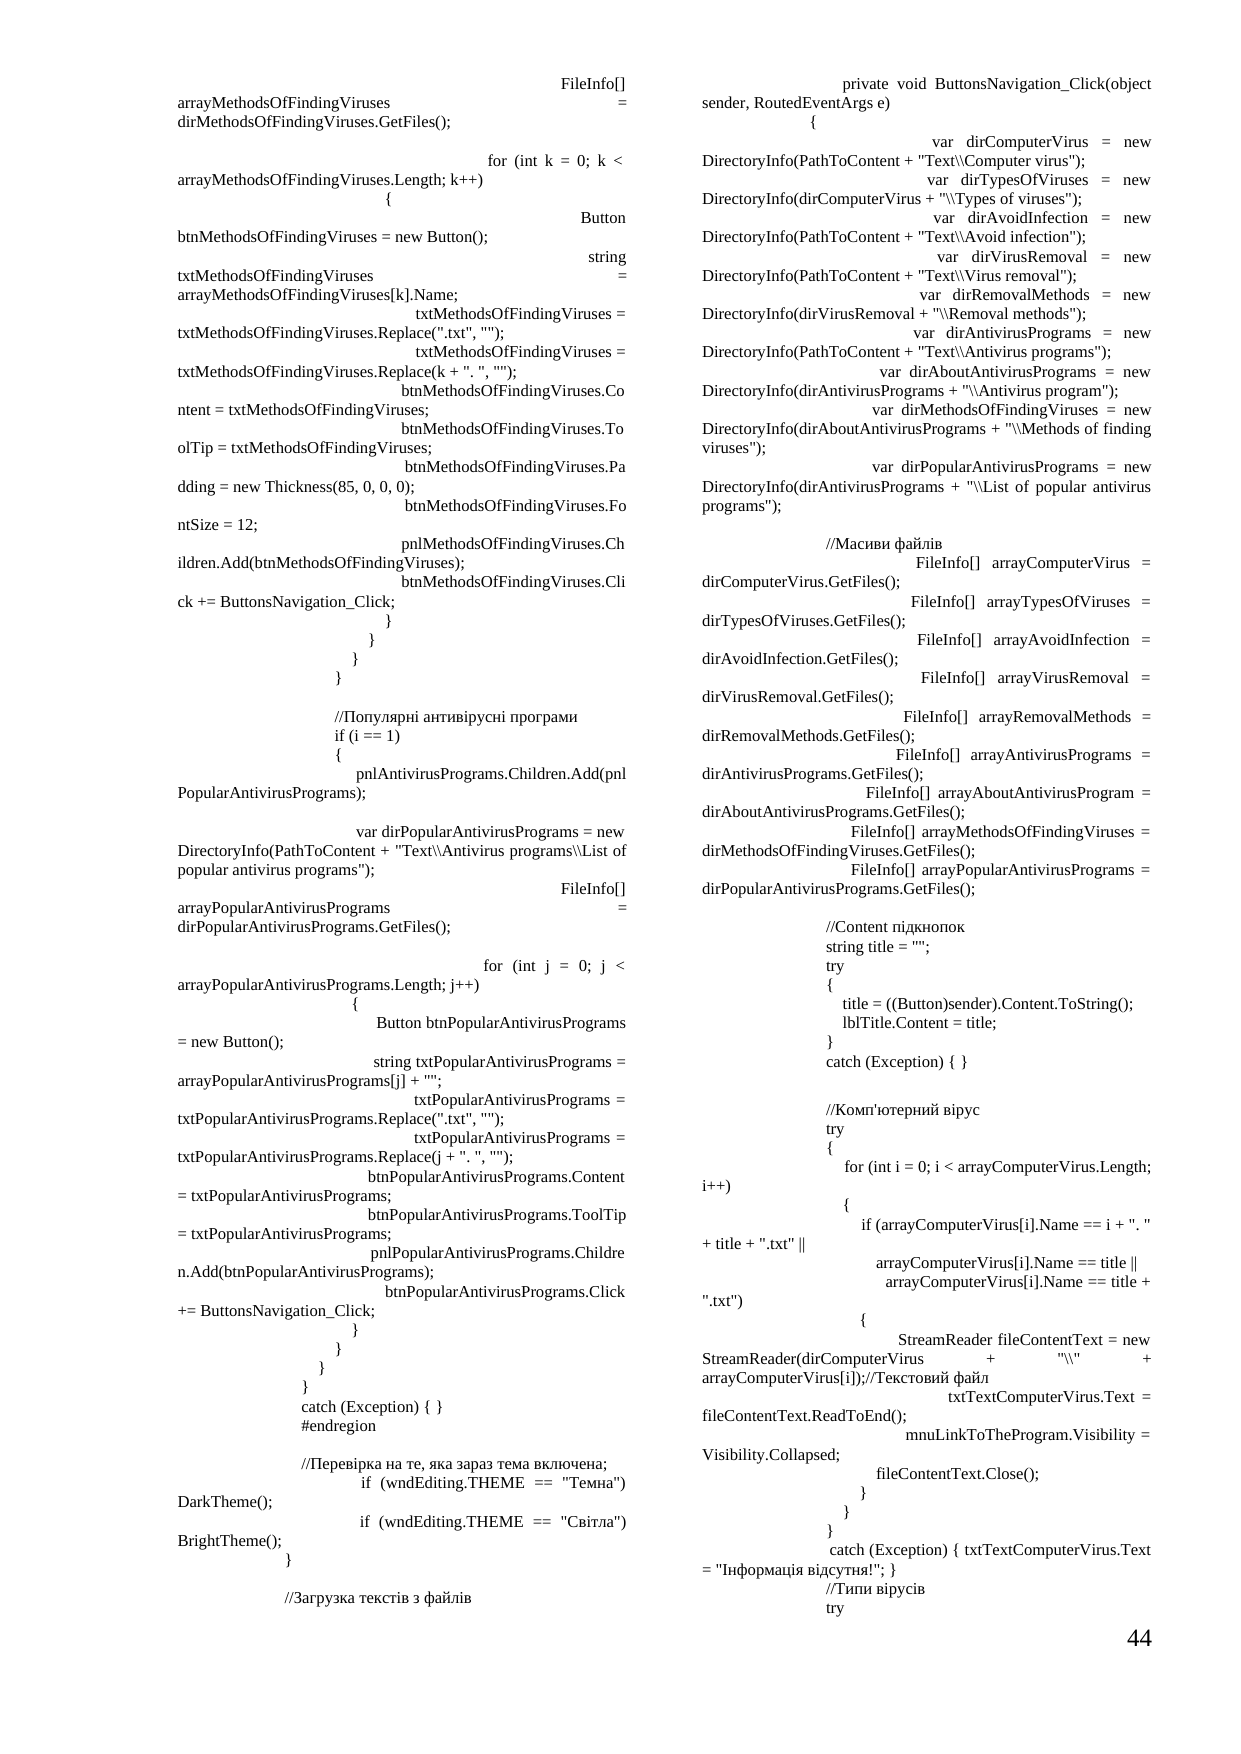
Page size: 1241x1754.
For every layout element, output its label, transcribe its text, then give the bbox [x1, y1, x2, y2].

text for (int i = 0; i < arrayComputerVirus.Length; i++) [702, 1157, 1152, 1195]
text private void ButtonsNavigation_Click(object sender, RoutedEventArgs e) [702, 74, 1152, 112]
text //Перевірка на те, яка зараз тема включена; [177, 1454, 627, 1473]
text var dirVirusRemoval = new DirectoryInfo(PathToContent + "Text\\Virus removal"); [702, 246, 1152, 285]
text btnPopularAntivirusPrograms.Click += ButtonsNavigation_Click; [177, 1281, 627, 1320]
text catch (Exception) { txtTextComputerVirus.Text = "Інформація відсутня!"; } [702, 1540, 1152, 1578]
text { [177, 745, 627, 764]
text { [702, 1138, 1152, 1157]
text } [702, 1483, 1152, 1502]
text btnMethodsOfFindingViruses.FontSize = 12; [177, 496, 627, 534]
text var dirTypesOfViruses = new DirectoryInfo(dirComputerVirus + "\\Types of viruses"); [702, 170, 1152, 208]
text try [702, 1598, 1152, 1617]
text var dirAvoidInfection = new DirectoryInfo(PathToContent + "Text\\Avoid infection"); [702, 208, 1152, 246]
text fileContentText.Close(); [702, 1463, 1152, 1483]
text mnuLinkToTheProgram.Visibility = Visibility.Collapsed; [702, 1425, 1152, 1463]
text FileInfo[] arrayComputerVirus = dirComputerVirus.GetFiles(); [702, 553, 1152, 591]
text FileInfo[] arrayMethodsOfFindingViruses = dirMethodsOfFindingViruses.GetFiles(); [702, 821, 1152, 860]
text } [177, 649, 627, 668]
text btnMethodsOfFindingViruses.Content = txtMethodsOfFindingViruses; [177, 381, 627, 419]
text btnPopularAntivirusPrograms.Content = txtPopularAntivirusPrograms; [177, 1166, 627, 1205]
text for (int j = 0; j < arrayPopularAntivirusPrograms.Length; j++) [177, 956, 627, 994]
text } [177, 630, 627, 649]
text FileInfo[] arrayMethodsOfFindingViruses = dirMethodsOfFindingViruses.GetFiles(); [177, 74, 627, 131]
text } [177, 1339, 627, 1358]
text FileInfo[] arrayPopularAntivirusPrograms = dirPopularAntivirusPrograms.GetFiles(); [702, 860, 1152, 898]
text //Популярні антивірусні програми [177, 706, 627, 726]
text } [177, 611, 627, 630]
text catch (Exception) { } [702, 1051, 1152, 1071]
text string txtPopularAntivirusPrograms = arrayPopularAntivirusPrograms[j] + ""; [177, 1051, 627, 1090]
text { [702, 112, 1152, 131]
text btnMethodsOfFindingViruses.ToolTip = txtMethodsOfFindingViruses; [177, 419, 627, 457]
text } [702, 1502, 1152, 1521]
text Button btnPopularAntivirusPrograms = new Button(); [177, 1013, 627, 1051]
text if (arrayComputerVirus[i].Name == i + ". " + title + ".txt" || [702, 1214, 1152, 1253]
text catch (Exception) { } [177, 1396, 627, 1416]
text FileInfo[] arrayAntivirusPrograms = dirAntivirusPrograms.GetFiles(); [702, 745, 1152, 783]
text { [177, 994, 627, 1013]
text txtMethodsOfFindingViruses = txtMethodsOfFindingViruses.Replace(".txt", ""); [177, 304, 627, 342]
text //Масиви файлів [702, 534, 1152, 553]
text //Комп'ютерний вірус [702, 1099, 1152, 1118]
text { [702, 975, 1152, 994]
text arrayComputerVirus[i].Name == title + ".txt") [702, 1272, 1152, 1310]
text { [702, 1195, 1152, 1214]
text if (wndEditing.THEME == "Темна") DarkTheme(); [177, 1473, 627, 1511]
text string title = ""; [702, 936, 1152, 956]
text try [702, 956, 1152, 975]
text var dirComputerVirus = new DirectoryInfo(PathToContent + "Text\\Computer virus"); [702, 131, 1152, 170]
text var dirMethodsOfFindingViruses = new DirectoryInfo(dirAboutAntivirusPrograms + "\\Methods of finding viruses"); [702, 400, 1152, 457]
text FileInfo[] arrayAvoidInfection = dirAvoidInfection.GetFiles(); [702, 630, 1152, 668]
text for (int k = 0; k < arrayMethodsOfFindingViruses.Length; k++) [177, 151, 627, 189]
text txtTextComputerVirus.Text = fileContentText.ReadToEnd(); [702, 1387, 1152, 1425]
text FileInfo[] arrayTypesOfViruses = dirTypesOfViruses.GetFiles(); [702, 591, 1152, 630]
text var dirAboutAntivirusPrograms = new DirectoryInfo(dirAntivirusPrograms + "\\Antivirus program"); [702, 361, 1152, 400]
text FileInfo[] arrayPopularAntivirusPrograms = dirPopularAntivirusPrograms.GetFiles(); [177, 879, 627, 936]
text FileInfo[] arrayAboutAntivirusProgram = dirAboutAntivirusPrograms.GetFiles(); [702, 783, 1152, 821]
text if (i == 1) [177, 726, 627, 745]
text if (wndEditing.THEME == "Світла") BrightTheme(); [177, 1511, 627, 1550]
text //Content підкнопок [702, 917, 1152, 936]
text txtMethodsOfFindingViruses = txtMethodsOfFindingViruses.Replace(k + ". ", ""); [177, 342, 627, 381]
text pnlAntivirusPrograms.Children.Add(pnlPopularAntivirusPrograms); [177, 764, 627, 802]
text pnlMethodsOfFindingViruses.Children.Add(btnMethodsOfFindingViruses); [177, 534, 627, 572]
text } [177, 668, 627, 687]
text } [702, 1032, 1152, 1051]
text } [177, 1377, 627, 1396]
text var dirPopularAntivirusPrograms = new DirectoryInfo(dirAntivirusPrograms + "\\List of popular antivirus programs"); [702, 457, 1152, 515]
text FileInfo[] arrayVirusRemoval = dirVirusRemoval.GetFiles(); [702, 668, 1152, 706]
text } [177, 1320, 627, 1339]
text } [177, 1358, 627, 1377]
text btnMethodsOfFindingViruses.Padding = new Thickness(85, 0, 0, 0); [177, 457, 627, 496]
text } [177, 1550, 627, 1569]
text Button btnMethodsOfFindingViruses = new Button(); [177, 208, 627, 246]
text var dirPopularAntivirusPrograms = new DirectoryInfo(PathToContent + "Text\\Antivirus programs\\List of popular antivirus programs"); [177, 821, 627, 879]
text try [702, 1118, 1152, 1138]
text var dirAntivirusPrograms = new DirectoryInfo(PathToContent + "Text\\Antivirus programs"); [702, 323, 1152, 361]
text btnMethodsOfFindingViruses.Click += ButtonsNavigation_Click; [177, 572, 627, 611]
text lblTitle.Content = title; [702, 1013, 1152, 1032]
text } [702, 1521, 1152, 1540]
text #endregion [177, 1416, 627, 1435]
text txtPopularAntivirusPrograms = txtPopularAntivirusPrograms.Replace(".txt", ""); [177, 1090, 627, 1128]
text //Загрузка текстів з файлів [177, 1588, 627, 1607]
text pnlPopularAntivirusPrograms.Children.Add(btnPopularAntivirusPrograms); [177, 1243, 627, 1281]
text title = ((Button)sender).Content.ToString(); [702, 994, 1152, 1013]
text btnPopularAntivirusPrograms.ToolTip = txtPopularAntivirusPrograms; [177, 1205, 627, 1243]
text string txtMethodsOfFindingViruses = arrayMethodsOfFindingViruses[k].Name; [177, 246, 627, 304]
text { [177, 189, 627, 208]
text //Типи вірусів [702, 1578, 1152, 1598]
text arrayComputerVirus[i].Name == title || [702, 1253, 1152, 1272]
text { [702, 1310, 1152, 1329]
text var dirRemovalMethods = new DirectoryInfo(dirVirusRemoval + "\\Removal methods"); [702, 285, 1152, 323]
text txtPopularAntivirusPrograms = txtPopularAntivirusPrograms.Replace(j + ". ", ""); [177, 1128, 627, 1166]
text StreamReader fileContentText = new StreamReader(dirComputerVirus + "\\" + arrayComputerVirus[i]);//Текстовий файл [702, 1329, 1152, 1387]
text FileInfo[] arrayRemovalMethods = dirRemovalMethods.GetFiles(); [702, 706, 1152, 745]
